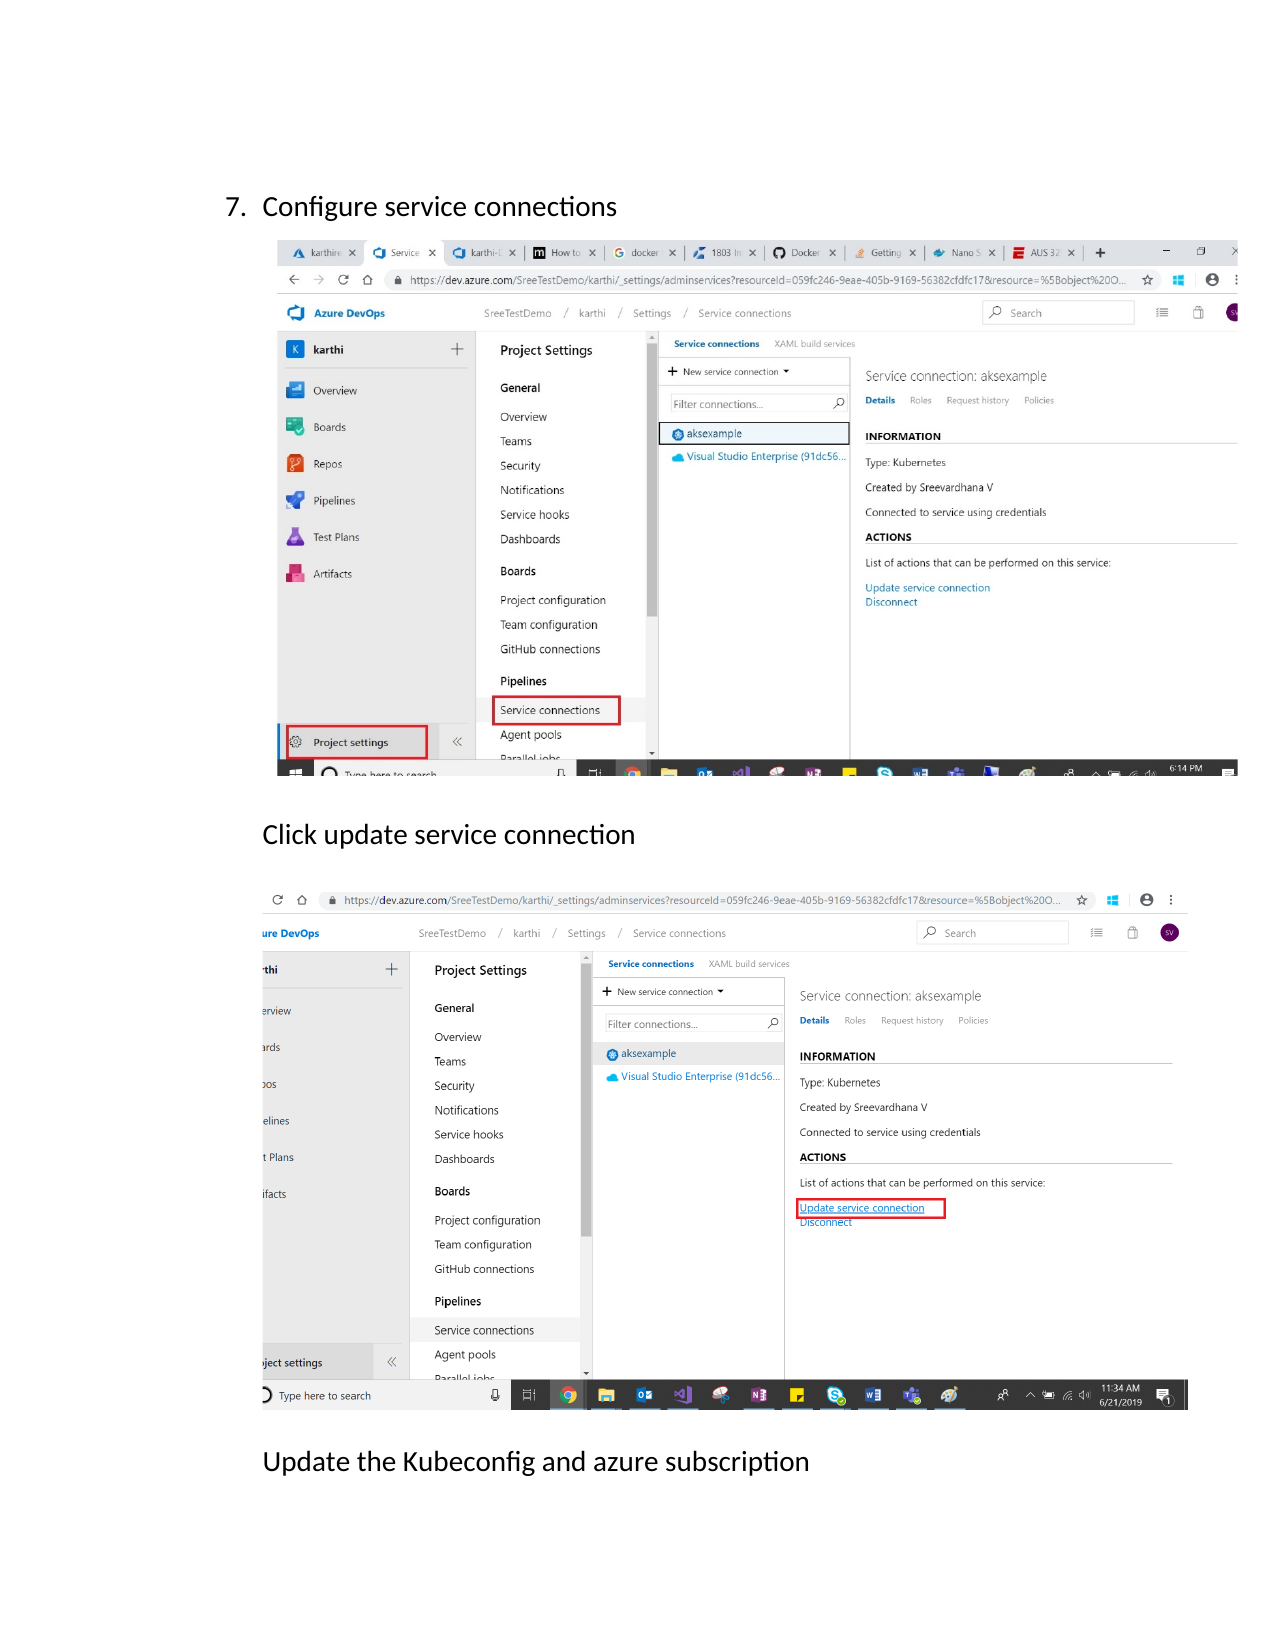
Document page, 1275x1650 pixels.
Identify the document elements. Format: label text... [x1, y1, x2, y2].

list Configure service connections [225, 188, 1125, 224]
list Click update service connection [262, 816, 1125, 852]
picture [262, 226, 1238, 776]
picture [262, 892, 1238, 1442]
list Update the Kubeconfig and azure subscription [262, 1443, 1125, 1479]
